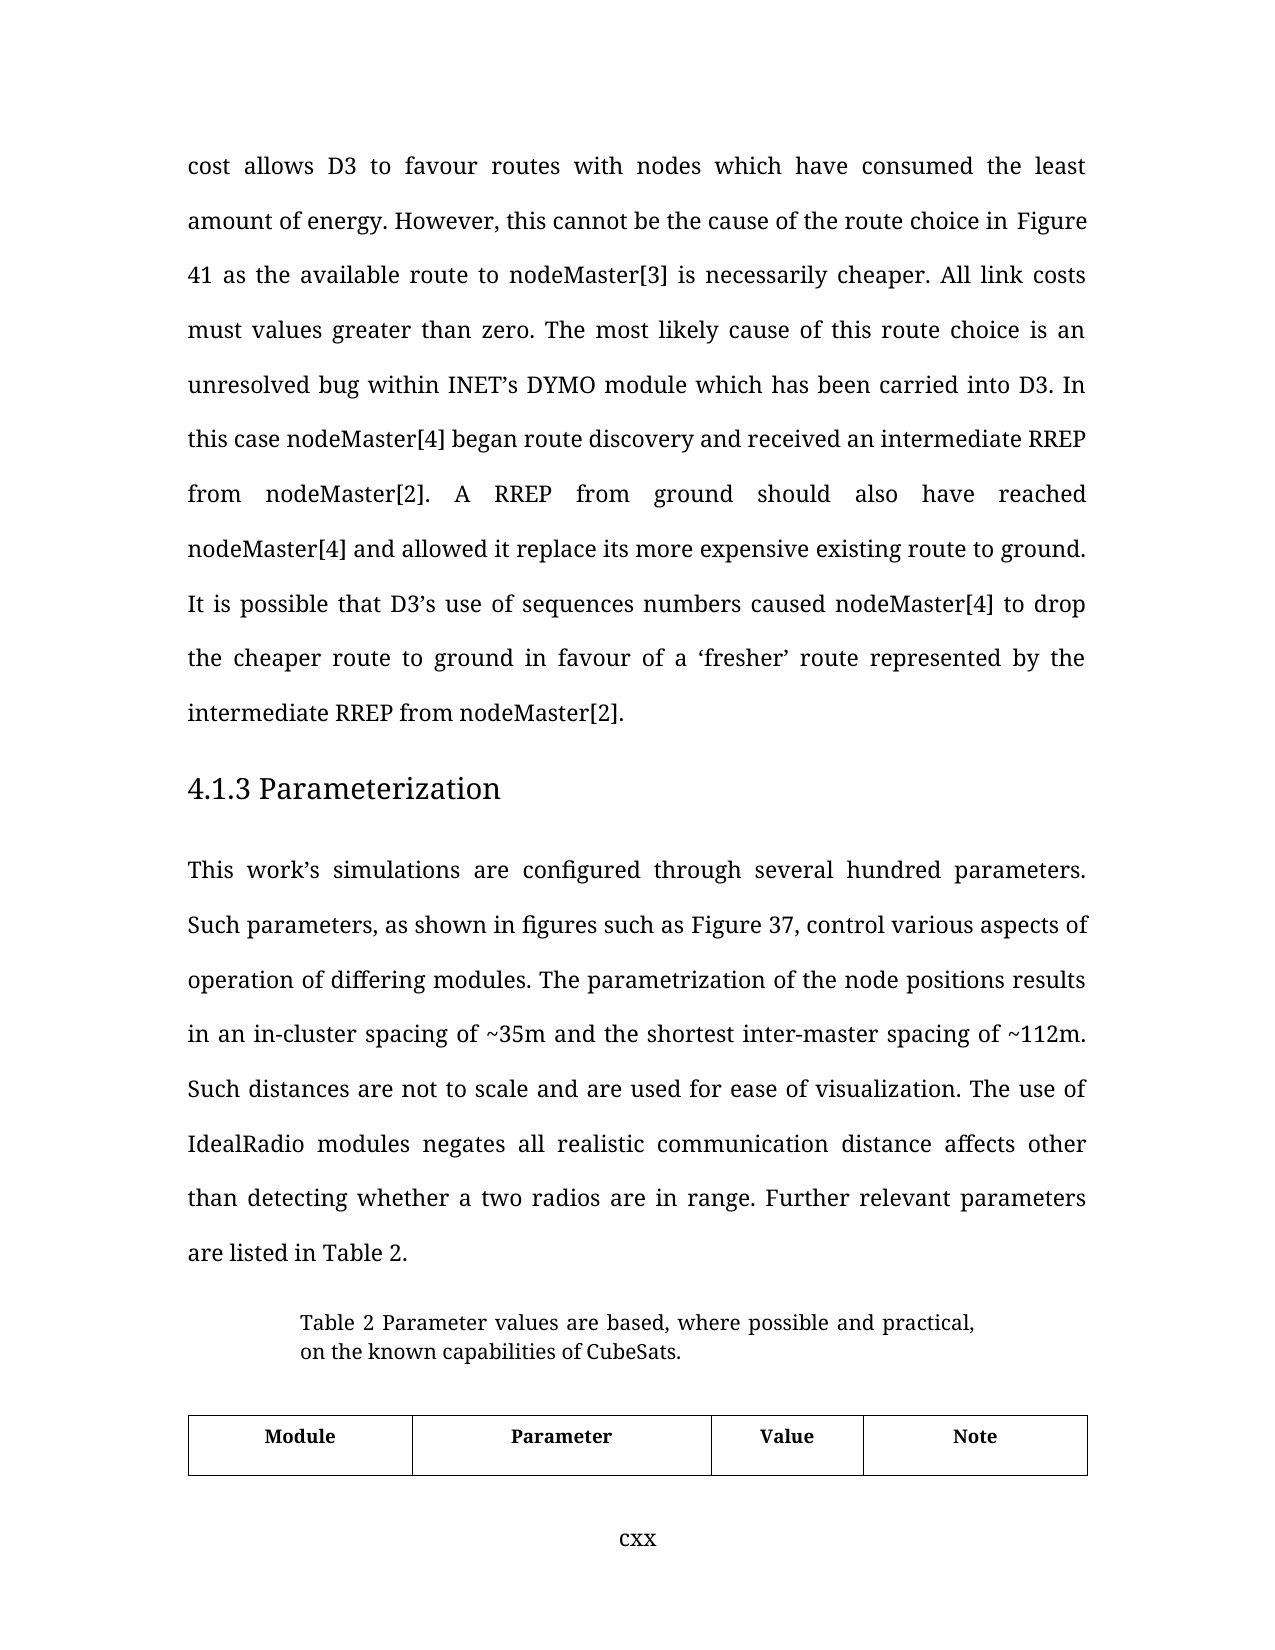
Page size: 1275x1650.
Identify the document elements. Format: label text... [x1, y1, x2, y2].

table_header Module [189, 1416, 412, 1475]
subtitle Parameterization [187, 768, 1087, 808]
table_header Note [864, 1416, 1087, 1475]
table_header Value [712, 1416, 863, 1475]
text This work’s simulations are configured through several hundred parameters. Such parameters, as shown in figures such as Figure 37, control various aspects of operation of differing modules. The parametrization of the node positions results in an in-cluster spacing of ~35m and the shortest inter-master spacing of ~112m. Such distances are not to scale and are used for ease of visualization. The use of IdealRadio modules negates all realistic communication distance affects other than detecting whether a two radios are in range. Further relevant parameters are listed in Table 2. [187, 854, 1087, 1268]
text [187, 150, 1087, 728]
table_header Parameter [413, 1416, 711, 1475]
title Table 2 Parameter values are based, where possible and practical, on the known capabilities of CubeSats. [300, 1308, 975, 1365]
